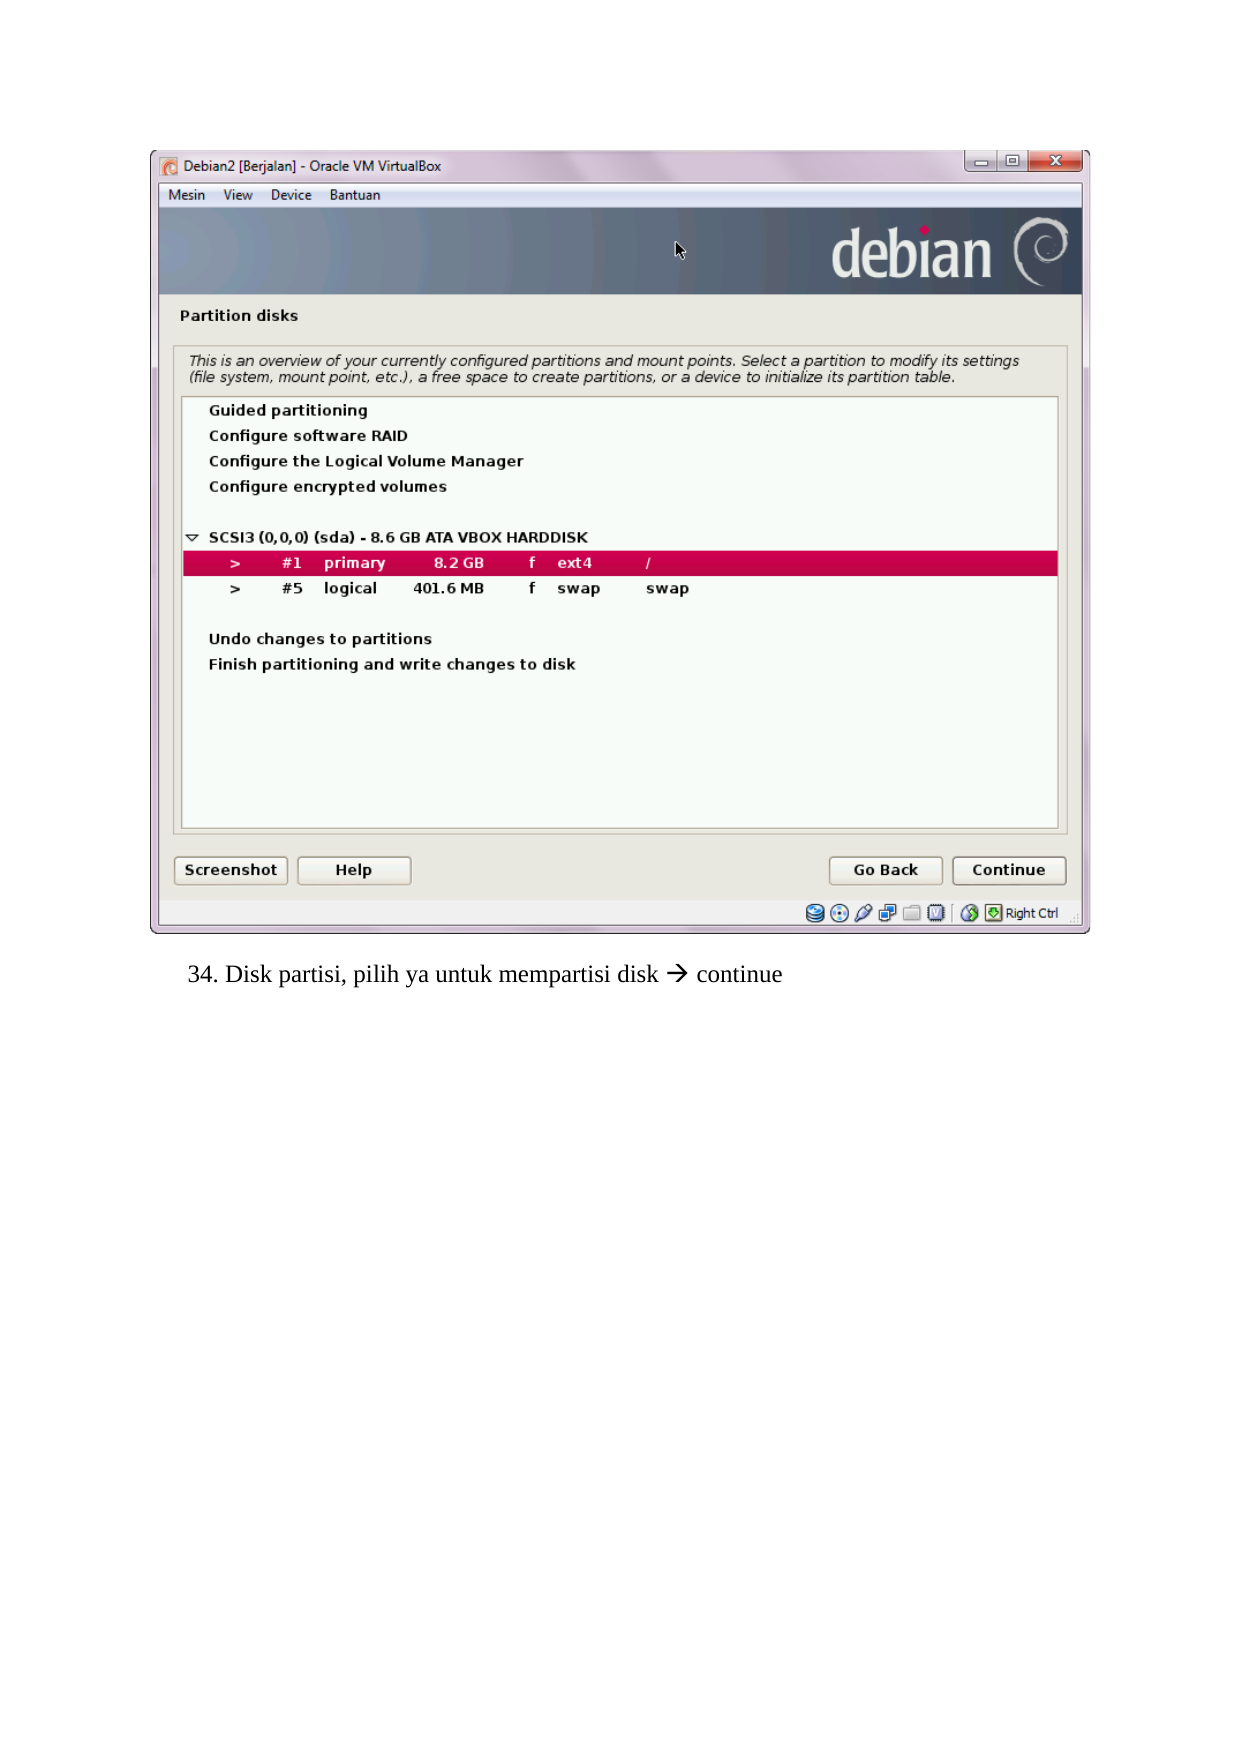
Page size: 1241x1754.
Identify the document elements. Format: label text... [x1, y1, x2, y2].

picture [150, 150, 1091, 934]
list Disk partisi, pilih ya untuk mempartisi disk continue [187, 959, 1090, 987]
